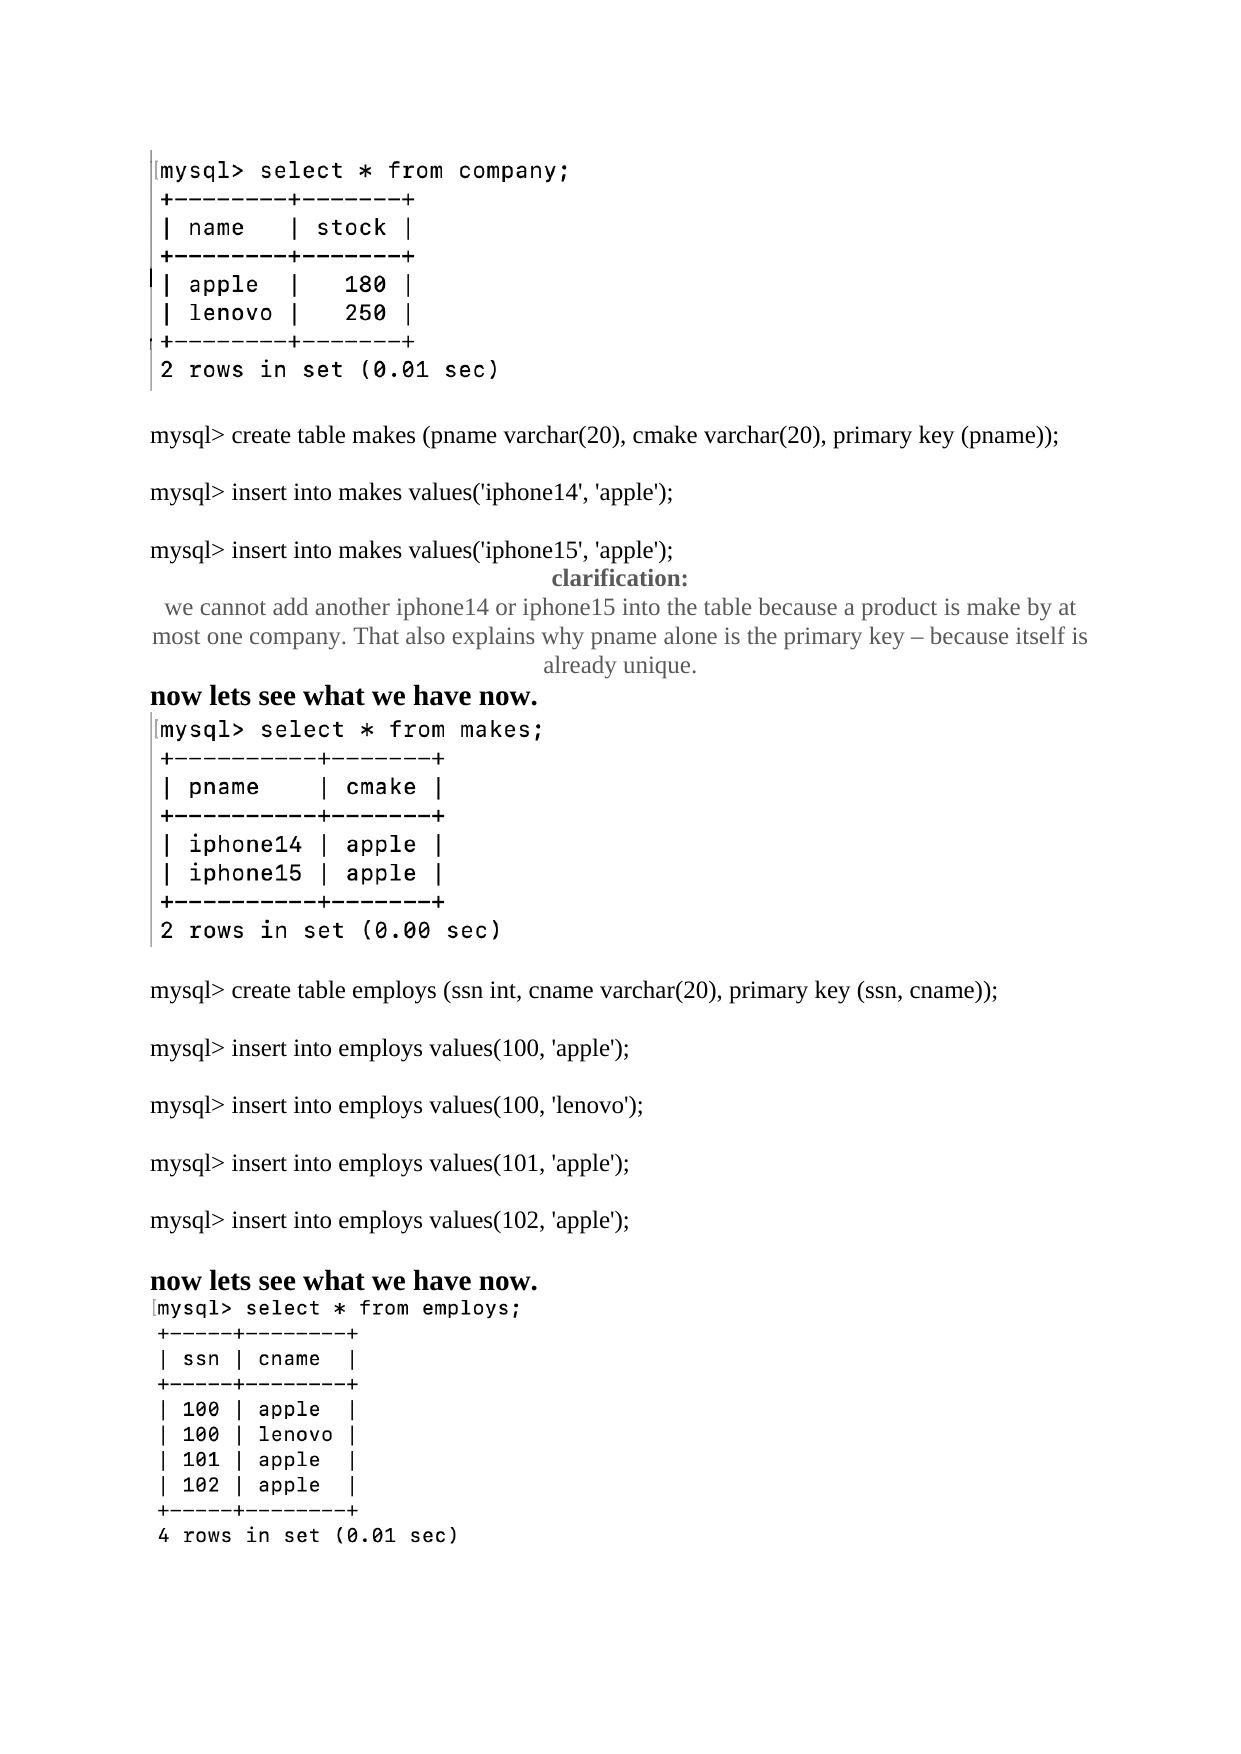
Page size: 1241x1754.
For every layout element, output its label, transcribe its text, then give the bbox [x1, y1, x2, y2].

text mysql> insert into makes values('iphone15', 'apple'); [150, 535, 1090, 563]
text we cannot add another iphone14 or iphone15 into the table because a product is make by at most one company. That also explains why pname alone is the primary key – because itself is already unique. [150, 592, 1090, 678]
text clarification: [150, 563, 1090, 592]
picture [150, 1296, 528, 1553]
picture [150, 712, 563, 947]
text now lets see what we have now. [150, 678, 1090, 712]
text mysql> insert into employs values(100, 'lenovo'); [150, 1090, 1090, 1119]
text mysql> insert into makes values('iphone14', 'apple'); [150, 477, 1090, 506]
text now lets see what we have now. [150, 1263, 1090, 1296]
text mysql> insert into employs values(102, 'apple'); [150, 1205, 1090, 1234]
text mysql> create table makes (pname varchar(20), cmake varchar(20), primary key (pname)); [150, 420, 1090, 448]
text mysql> insert into employs values(101, 'apple'); [150, 1148, 1090, 1177]
text mysql> create table employs (ssn int, cname varchar(20), primary key (ssn, cname)); [150, 975, 1090, 1004]
picture [150, 150, 583, 391]
text mysql> insert into employs values(100, 'apple'); [150, 1033, 1090, 1062]
